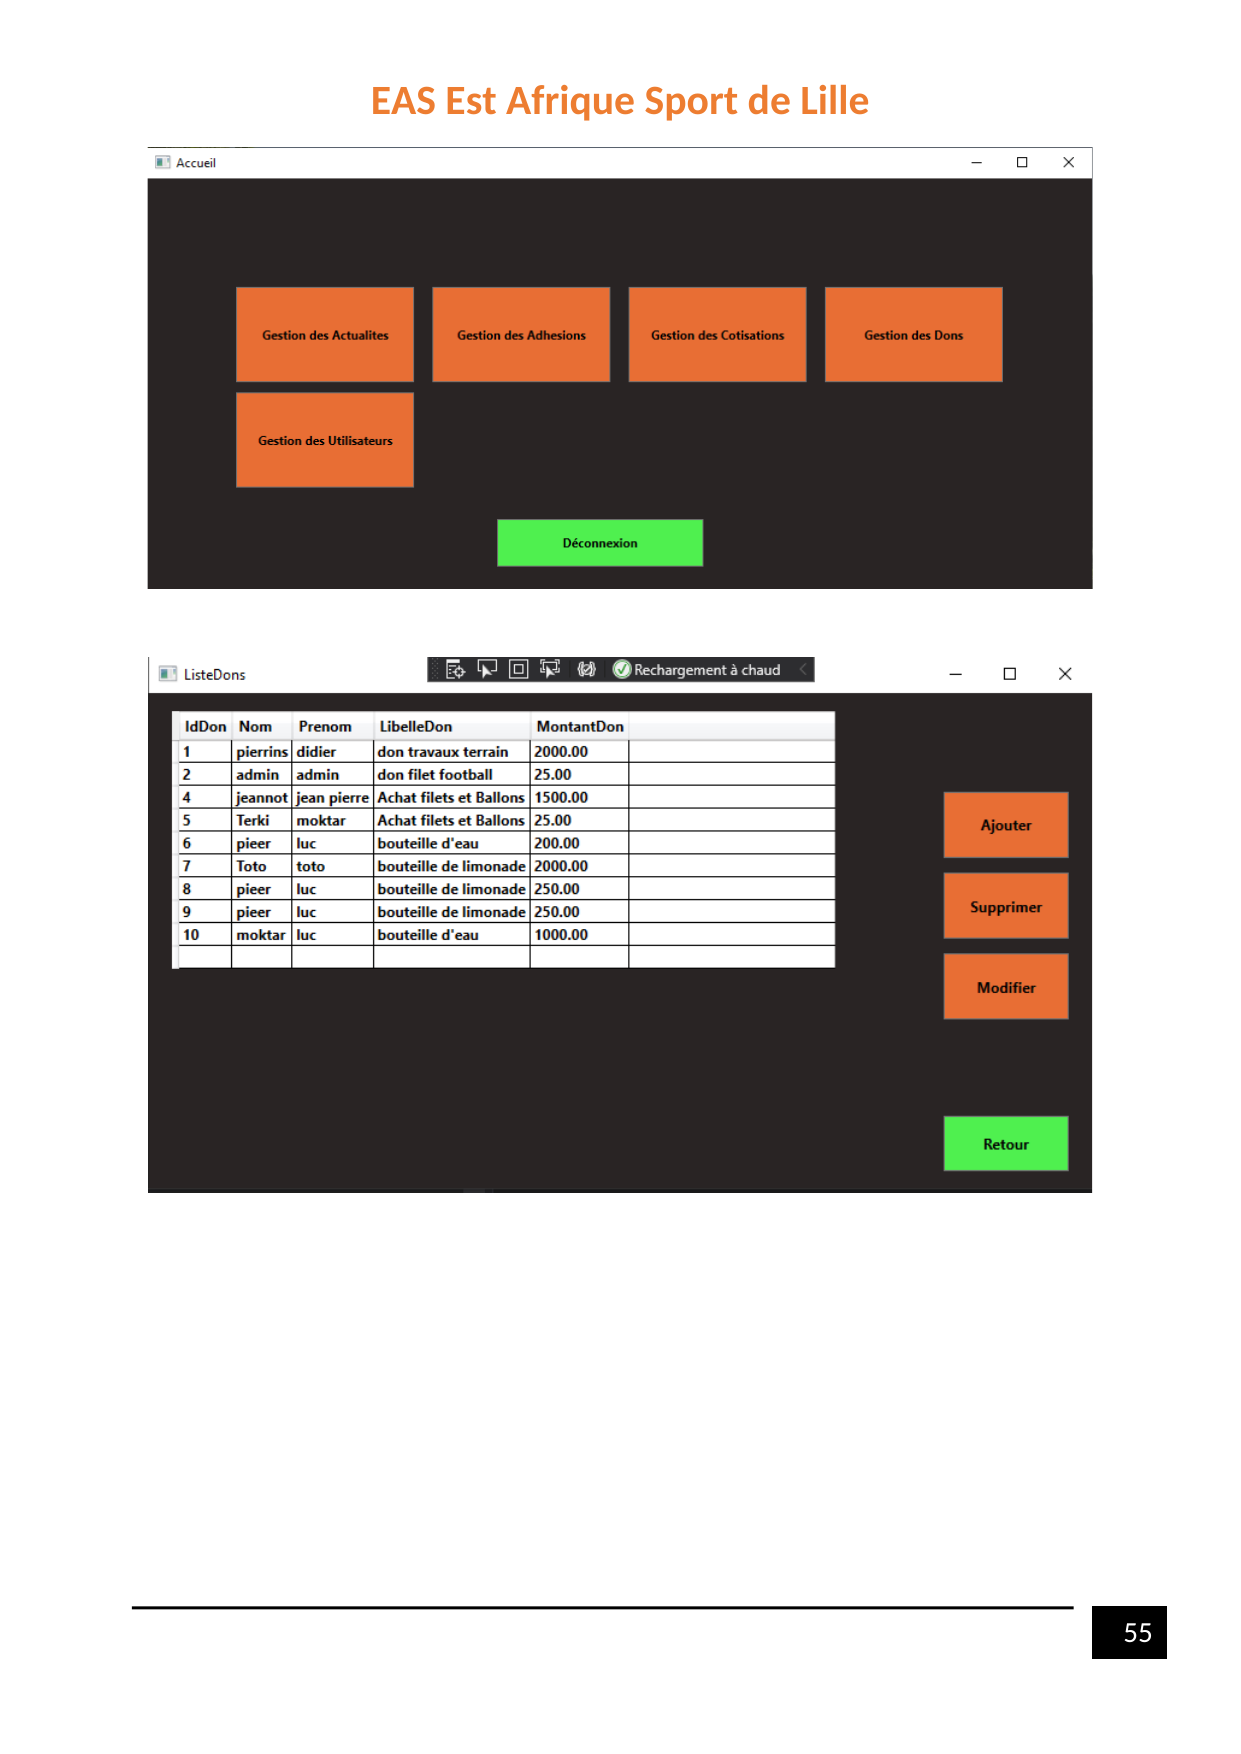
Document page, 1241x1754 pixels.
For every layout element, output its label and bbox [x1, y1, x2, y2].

picture [148, 657, 1093, 1193]
picture [147, 147, 1093, 589]
